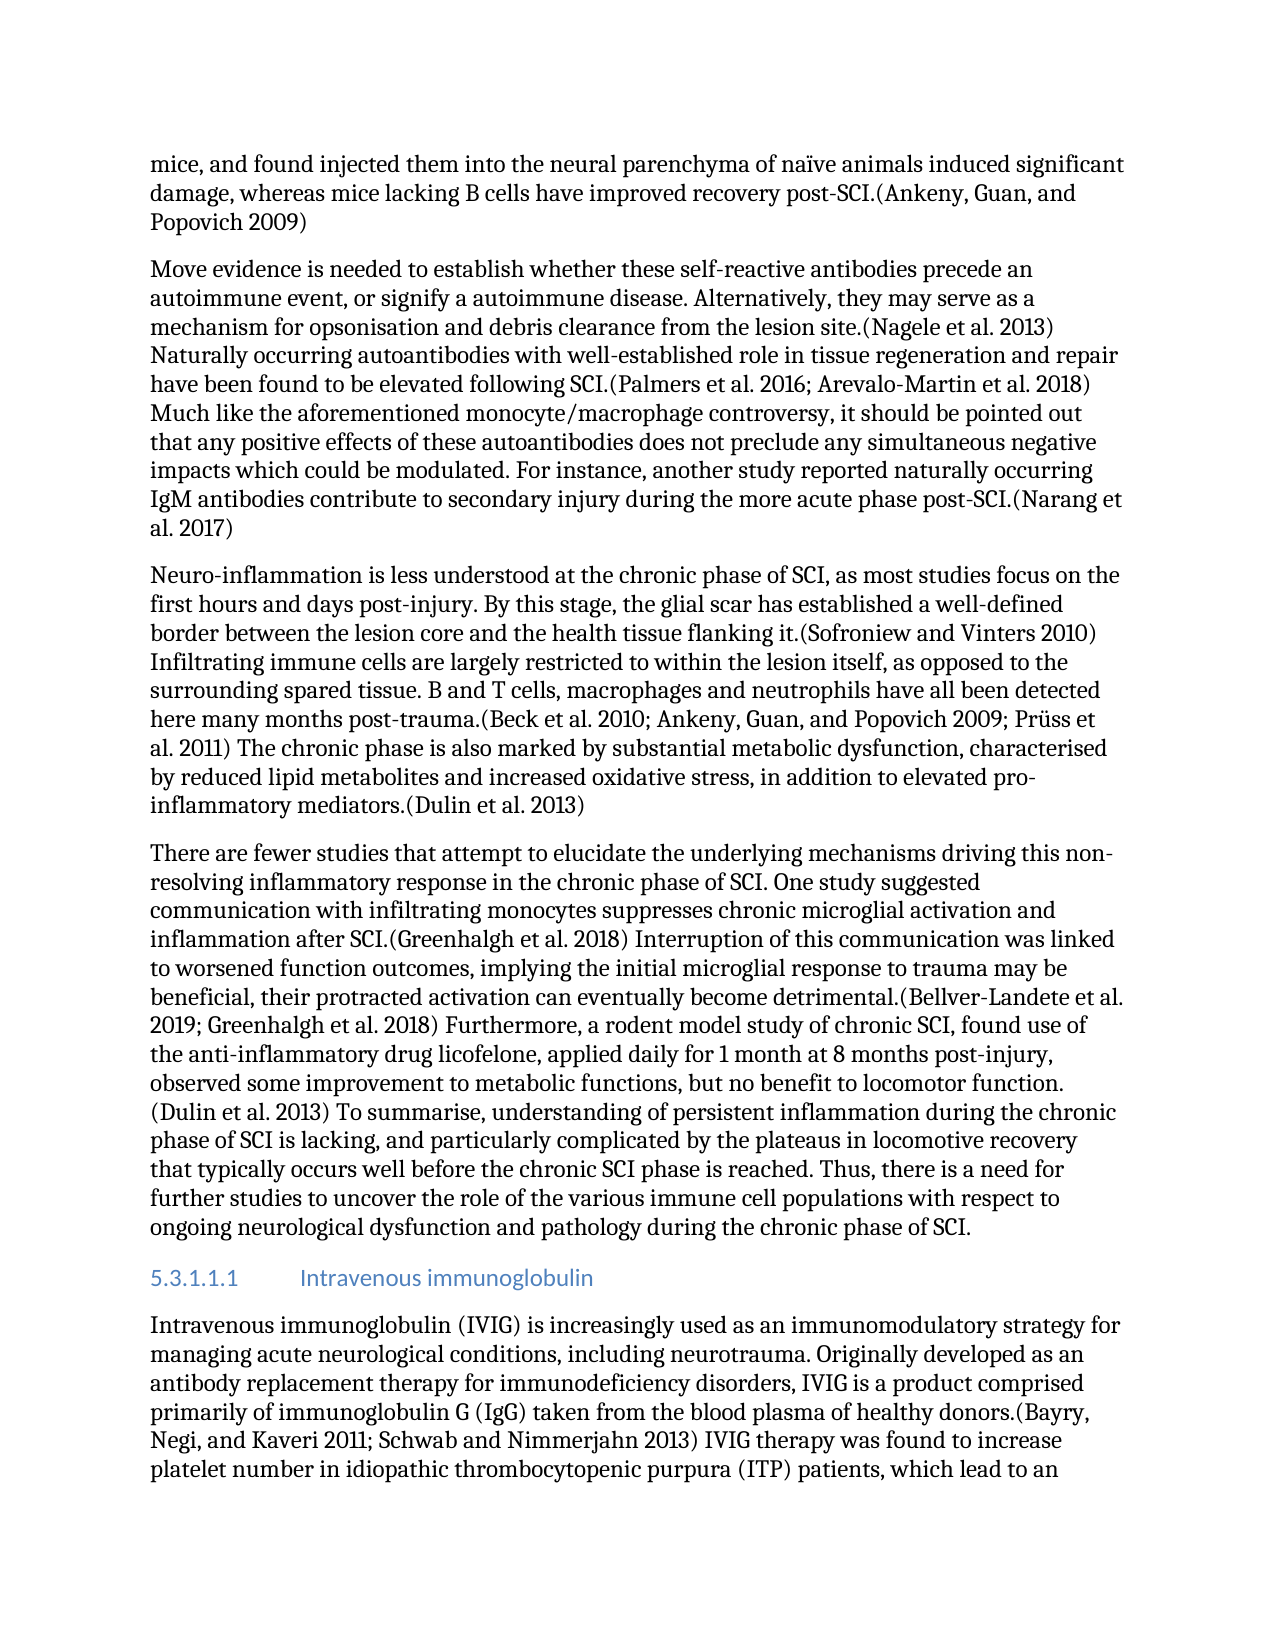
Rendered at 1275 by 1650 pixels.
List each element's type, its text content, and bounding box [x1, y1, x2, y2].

text Neuro-inflammation is less understood at the chronic phase of SCI, as most studies focus on the first hours and days post-injury. By this stage, the glial scar has established a well-defined border between the lesion core and the health tissue flanking it.(Sofroniew and Vinters 2010) Infiltrating immune cells are largely restricted to within the lesion itself, as opposed to the surrounding spared tissue. B and T cells, macrophages and neutrophils have all been detected here many months post-trauma.(Beck et al. 2010; Ankeny, Guan, and Popovich 2009; Prüss et al. 2011) The chronic phase is also marked by substantial metabolic dysfunction, characterised by reduced lipid metabolites and increased oxidative stress, in addition to elevated pro-inflammatory mediators.(Dulin et al. 2013) [150, 561, 1125, 820]
subtitle 5.3.1.1.1 Intravenous immunoglobulin [150, 1262, 1125, 1293]
text Move evidence is needed to establish whether these self-reactive antibodies precede an autoimmune event, or signify a autoimmune disease. Alternatively, they may serve as a mechanism for opsonisation and debris clearance from the lesion site.(Nagele et al. 2013) Naturally occurring autoantibodies with well-established role in tissue regeneration and repair have been found to be elevated following SCI.(Palmers et al. 2016; Arevalo-Martin et al. 2018) Much like the aforementioned monocyte/macrophage controversy, it should be pointed out that any positive effects of these autoantibodies does not preclude any simultaneous negative impacts which could be modulated. For instance, another study reported naturally occurring IgM antibodies contribute to secondary injury during the more acute phase post-SCI.(Narang et al. 2017) [150, 255, 1125, 542]
text There are fewer studies that attempt to elucidate the underlying mechanisms driving this non-resolving inflammatory response in the chronic phase of SCI. One study suggested communication with infiltrating monocytes suppresses chronic microglial activation and inflammation after SCI.(Greenhalgh et al. 2018) Interruption of this communication was linked to worsened function outcomes, implying the initial microglial response to trauma may be beneficial, their protracted activation can eventually become detrimental.(Bellver-Landete et al. 2019; Greenhalgh et al. 2018) Furthermore, a rodent model study of chronic SCI, found use of the anti-inflammatory drug licofelone, applied daily for 1 month at 8 months post-injury, observed some improvement to metabolic functions, but no benefit to locomotor function.(Dulin et al. 2013) To summarise, understanding of persistent inflammation during the chronic phase of SCI is lacking, and particularly complicated by the plateaus in locomotive recovery that typically occurs well before the chronic SCI phase is reached. Thus, there is a need for further studies to uncover the role of the various immune cell populations with respect to ongoing neurological dysfunction and pathology during the chronic phase of SCI. [150, 839, 1125, 1241]
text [150, 150, 1125, 236]
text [150, 1311, 1125, 1484]
